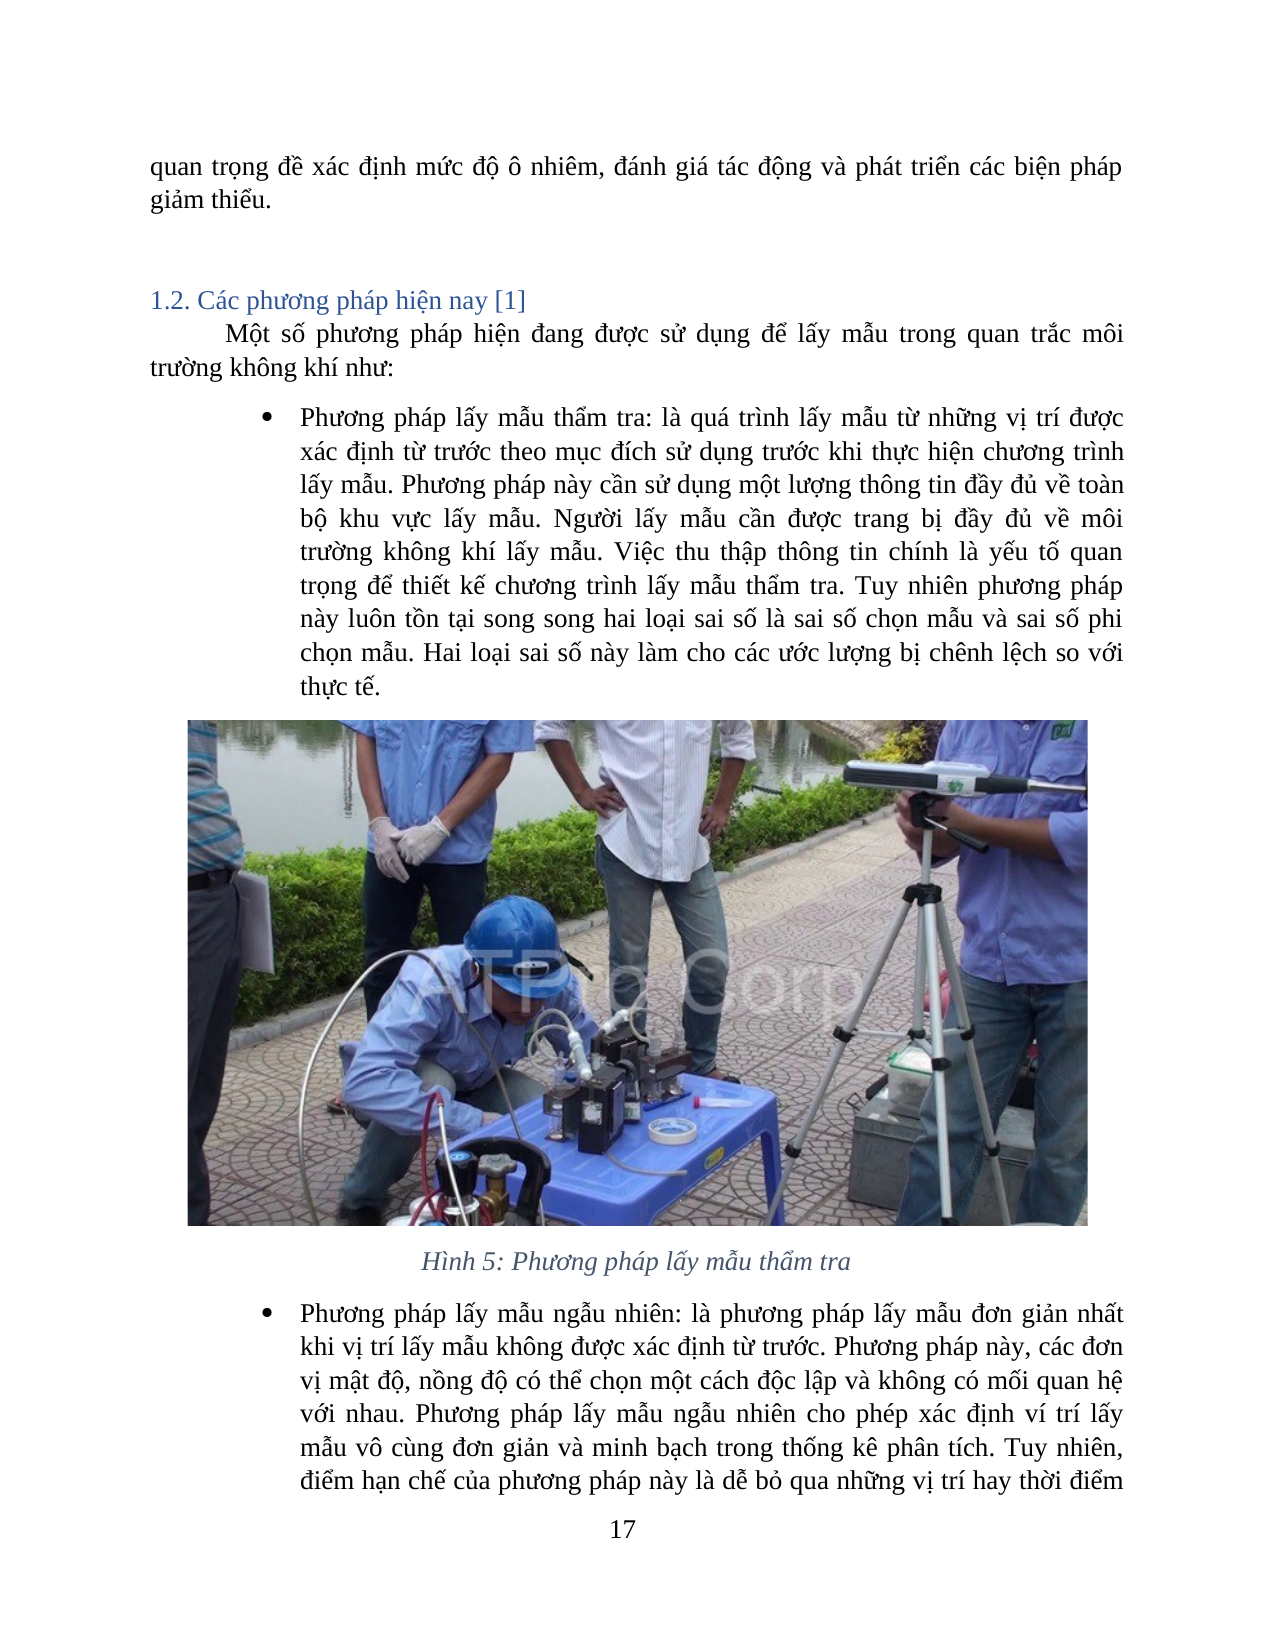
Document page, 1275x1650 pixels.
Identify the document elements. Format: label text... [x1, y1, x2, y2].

picture [187, 720, 1088, 1226]
list Phương pháp lấy mẫu thẩm tra: là quá trình lấy mẫu từ những vị trí được xác định từ trước theo mục đích sử dụng trước khi thực hiện chương trình lấy mẫu. Phương pháp này cần sử dụng một lượng thông tin đầy đủ về toàn bộ khu vực lấy mẫu. Người lấy mẫu cần được trang bị đầy đủ về môi trường không khí lấy mẫu. Việc thu thập thông tin chính là yếu tố quan trọng để thiết kế chương trình lấy mẫu thẩm tra. Tuy nhiên phương pháp này luôn tồn tại song song hai loại sai số là sai số chọn mẫu và sai số phi chọn mẫu. Hai loại sai số này làm cho các ước lượng bị chênh lệch so với thực tế. [262, 401, 1125, 701]
subtitle 1.2. Các phương pháp hiện nay [1] [150, 284, 1125, 315]
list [262, 1297, 1125, 1496]
text Hình 5: Phương pháp lấy mẫu thẩm tra [150, 1245, 1125, 1276]
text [150, 150, 1125, 215]
text Một số phương pháp hiện đang được sử dụng để lấy mẫu trong quan trắc môi trường không khí như: [150, 317, 1125, 382]
